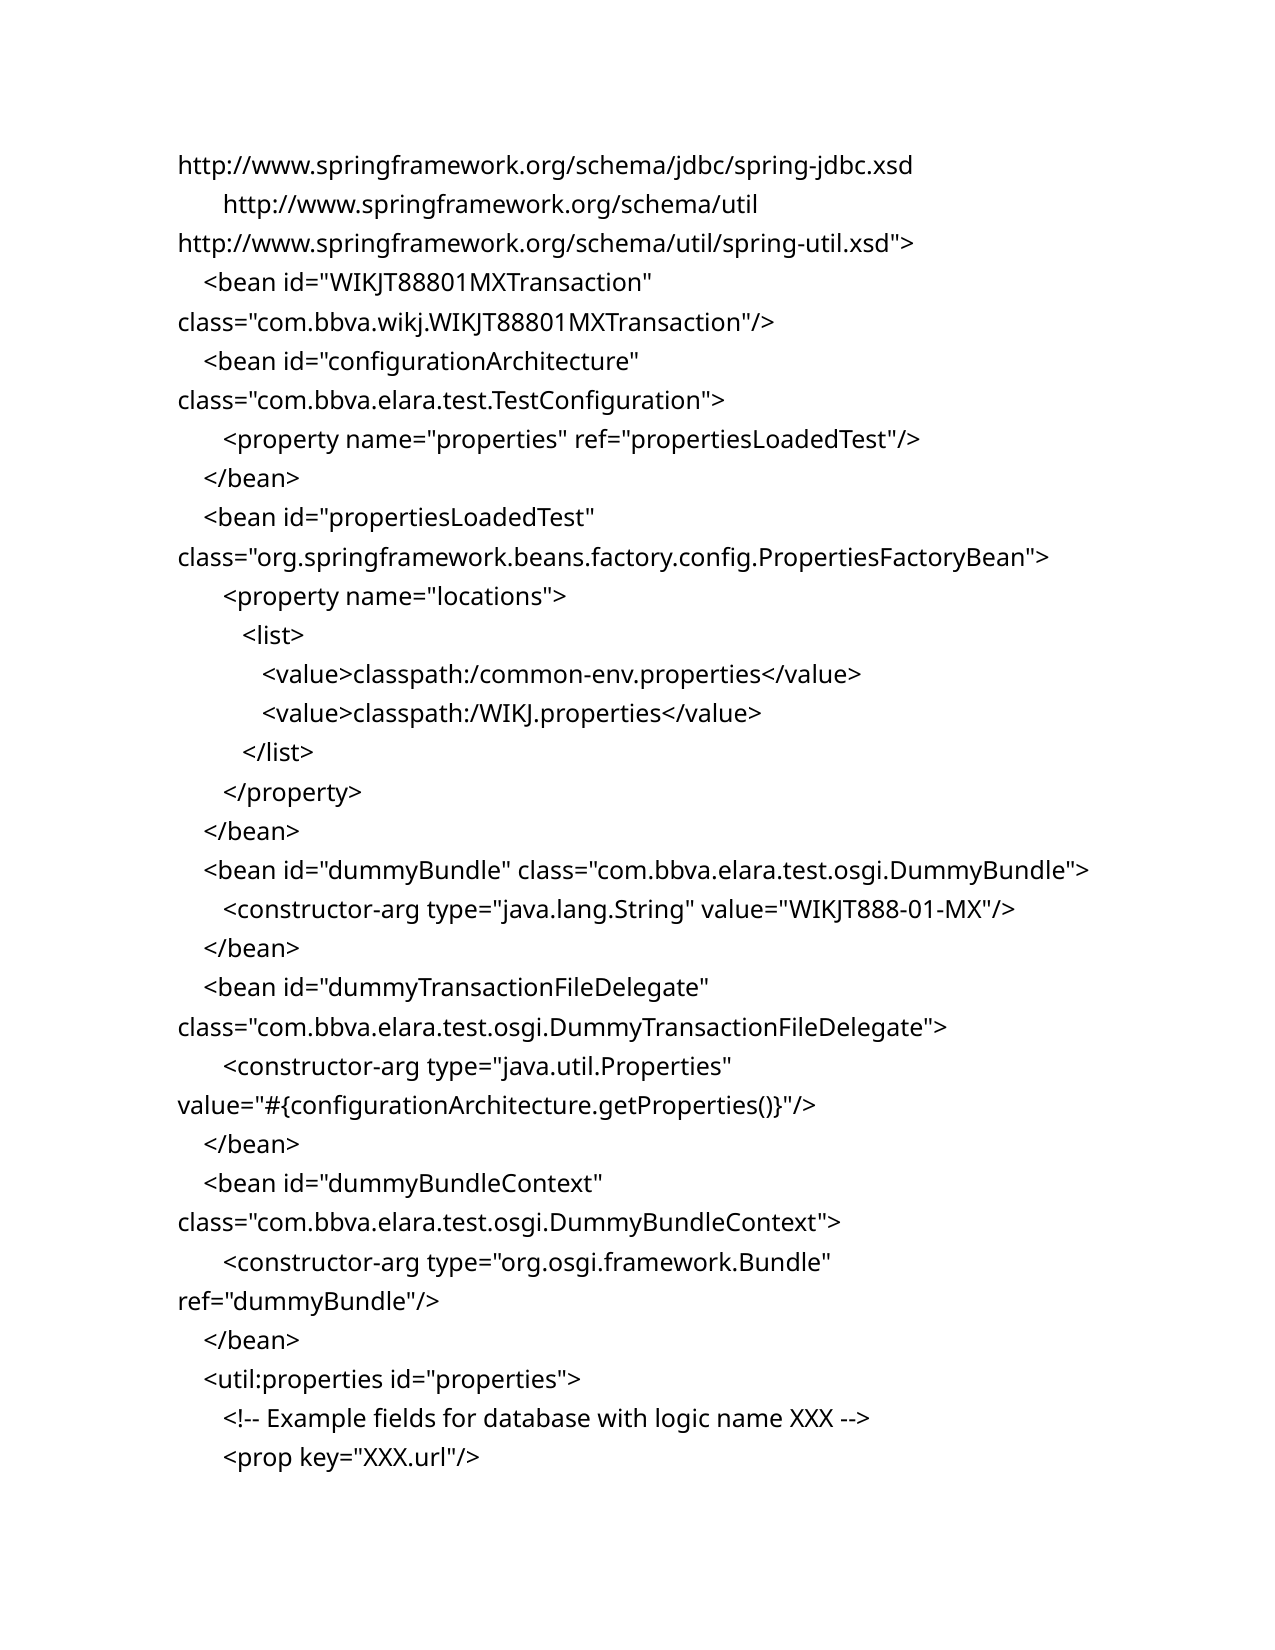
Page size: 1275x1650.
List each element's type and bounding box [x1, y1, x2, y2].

text [177, 148, 1098, 1474]
